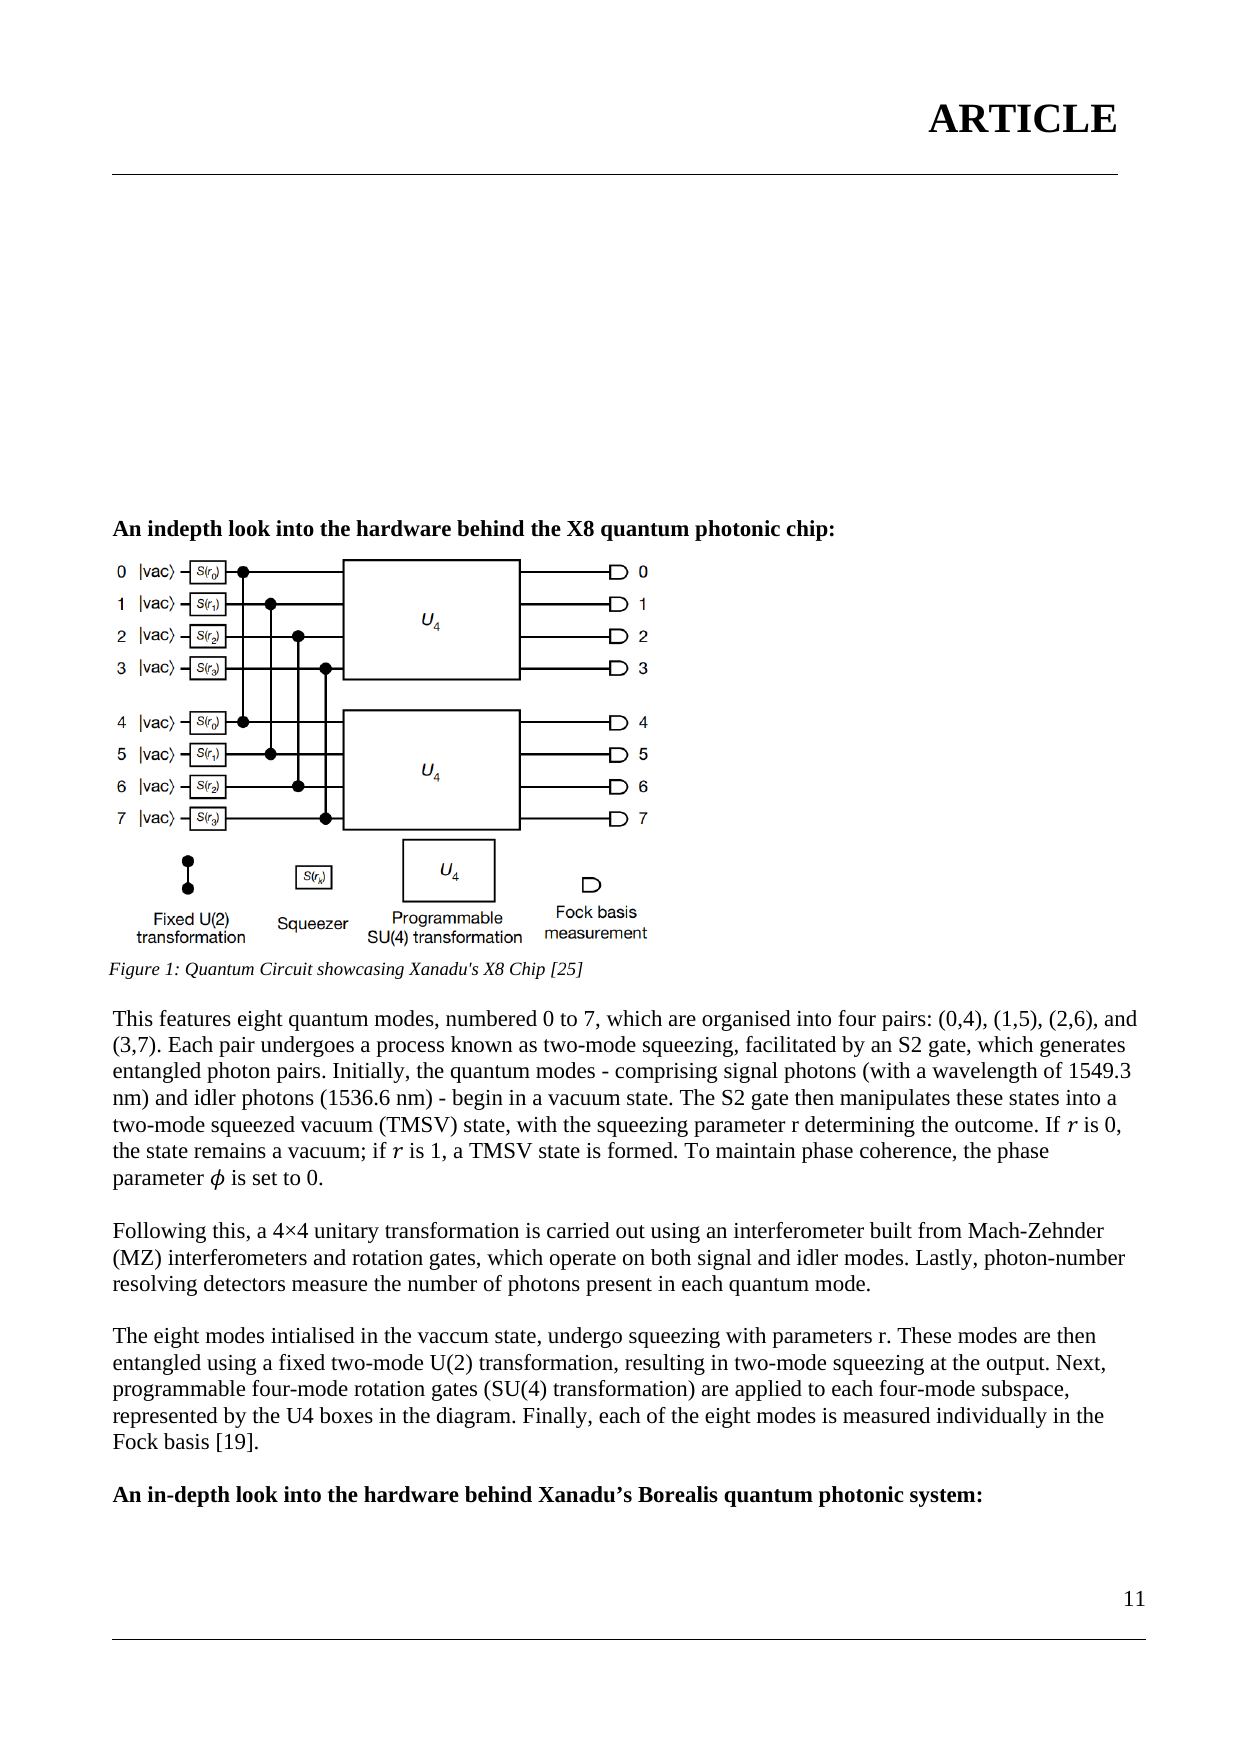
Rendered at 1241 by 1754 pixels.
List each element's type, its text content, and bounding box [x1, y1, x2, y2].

text An in‑depth look into the hardware behind Xanadu’s Borealis quantum photonic system: [112, 1481, 1146, 1507]
text An indepth look into the hardware behind the X8 quantum photonic chip: [112, 514, 1146, 541]
text The eight modes intialised in the vaccum state, undergo squeezing with parameters r. These modes are then entangled using a fixed two-mode U(2) transformation, resulting in two-mode squeezing at the output. Next, programmable four-mode rotation gates (SU(4) transformation) are applied to each four-mode subspace, represented by the U4 boxes in the diagram. Finally, each of the eight modes is measured individually in the Fock basis [19]. [112, 1323, 1146, 1454]
picture [108, 559, 663, 949]
text This features eight quantum modes, numbered 0 to 7, which are organised into four pairs: (0,4), (1,5), (2,6), and (3,7). Each pair undergoes a process known as two-mode squeezing, facilitated by an S2 gate, which generates entangled photon pairs. Initially, the quantum modes - comprising signal photons (with a wavelength of 1549.3 nm) and idler photons (1536.6 nm) - begin in a vacuum state. The S2 gate then manipulates these states into a two-mode squeezed vacuum (TMSV) state, with the squeezing parameter r determining the outcome. If 𝑟 is 0, the state remains a vacuum; if 𝑟 is 1, a TMSV state is formed. To maintain phase coherence, the phase parameter 𝜙 is set to 0. [112, 1005, 1146, 1191]
text Following this, a 4×4 unitary transformation is carried out using an interferometer built from Mach-Zehnder (MZ) interferometers and rotation gates, which operate on both signal and idler modes. Lastly, photon-number resolving detectors measure the number of photons present in each quantum mode. [112, 1217, 1146, 1296]
